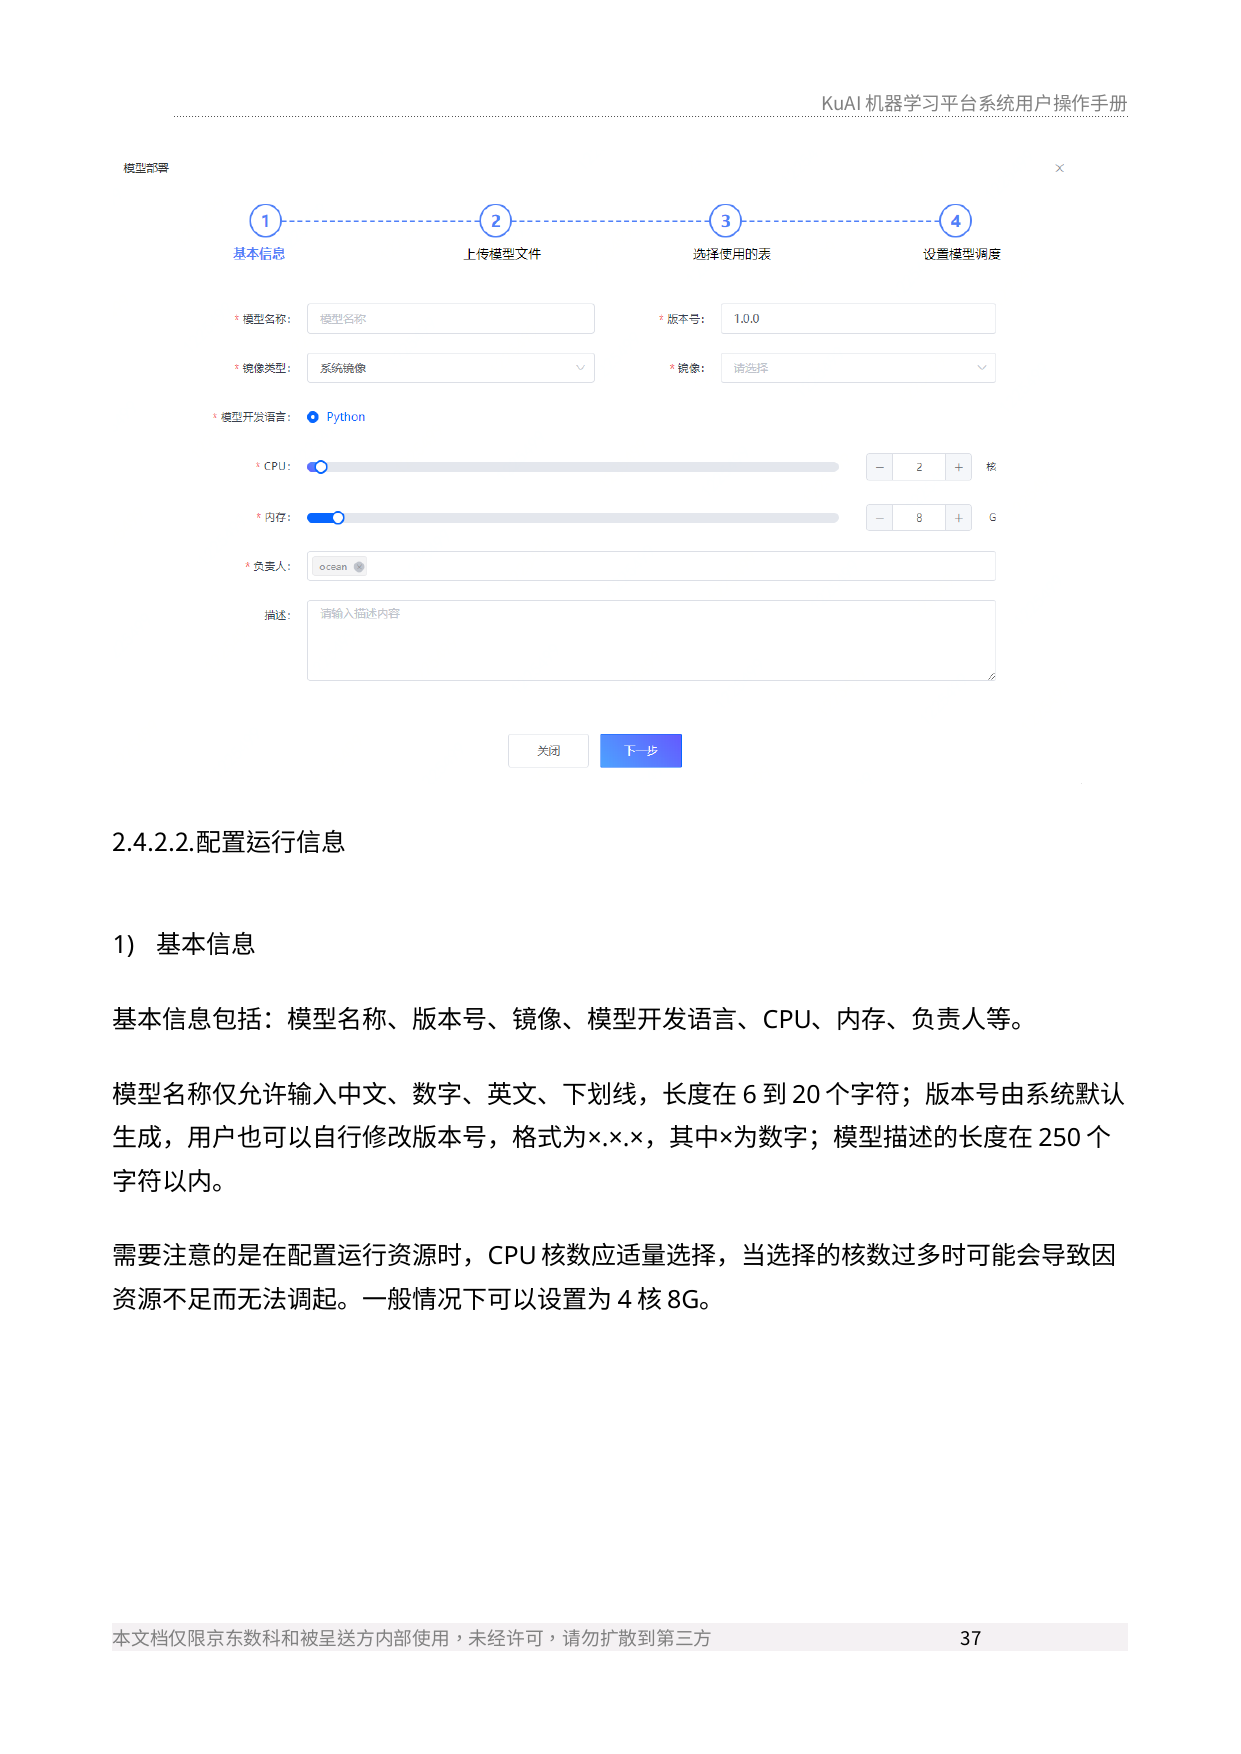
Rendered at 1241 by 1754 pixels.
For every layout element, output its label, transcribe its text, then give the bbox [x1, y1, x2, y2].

text 基本信息包括：模型名称、版本号、镜像、模型开发语言、CPU、内存、负责人等。 [112, 999, 1128, 1036]
list 基本信息 [112, 925, 1128, 961]
text 配置运行信息 [112, 822, 1128, 858]
text 需要注意的是在配置运行资源时，CPU核数应适量选择，当选择的核数过多时可能会导致因资源不足而无法调起。一般情况下可以设置为4核8G。 [112, 1236, 1128, 1315]
picture [112, 150, 1082, 784]
text 模型名称仅允许输入中文、数字、英文、下划线，长度在6到20个字符；版本号由系统默认生成，用户也可以自行修改版本号，格式为×.×.×，其中×为数字；模型描述的长度在250个字符以内。 [112, 1074, 1128, 1197]
